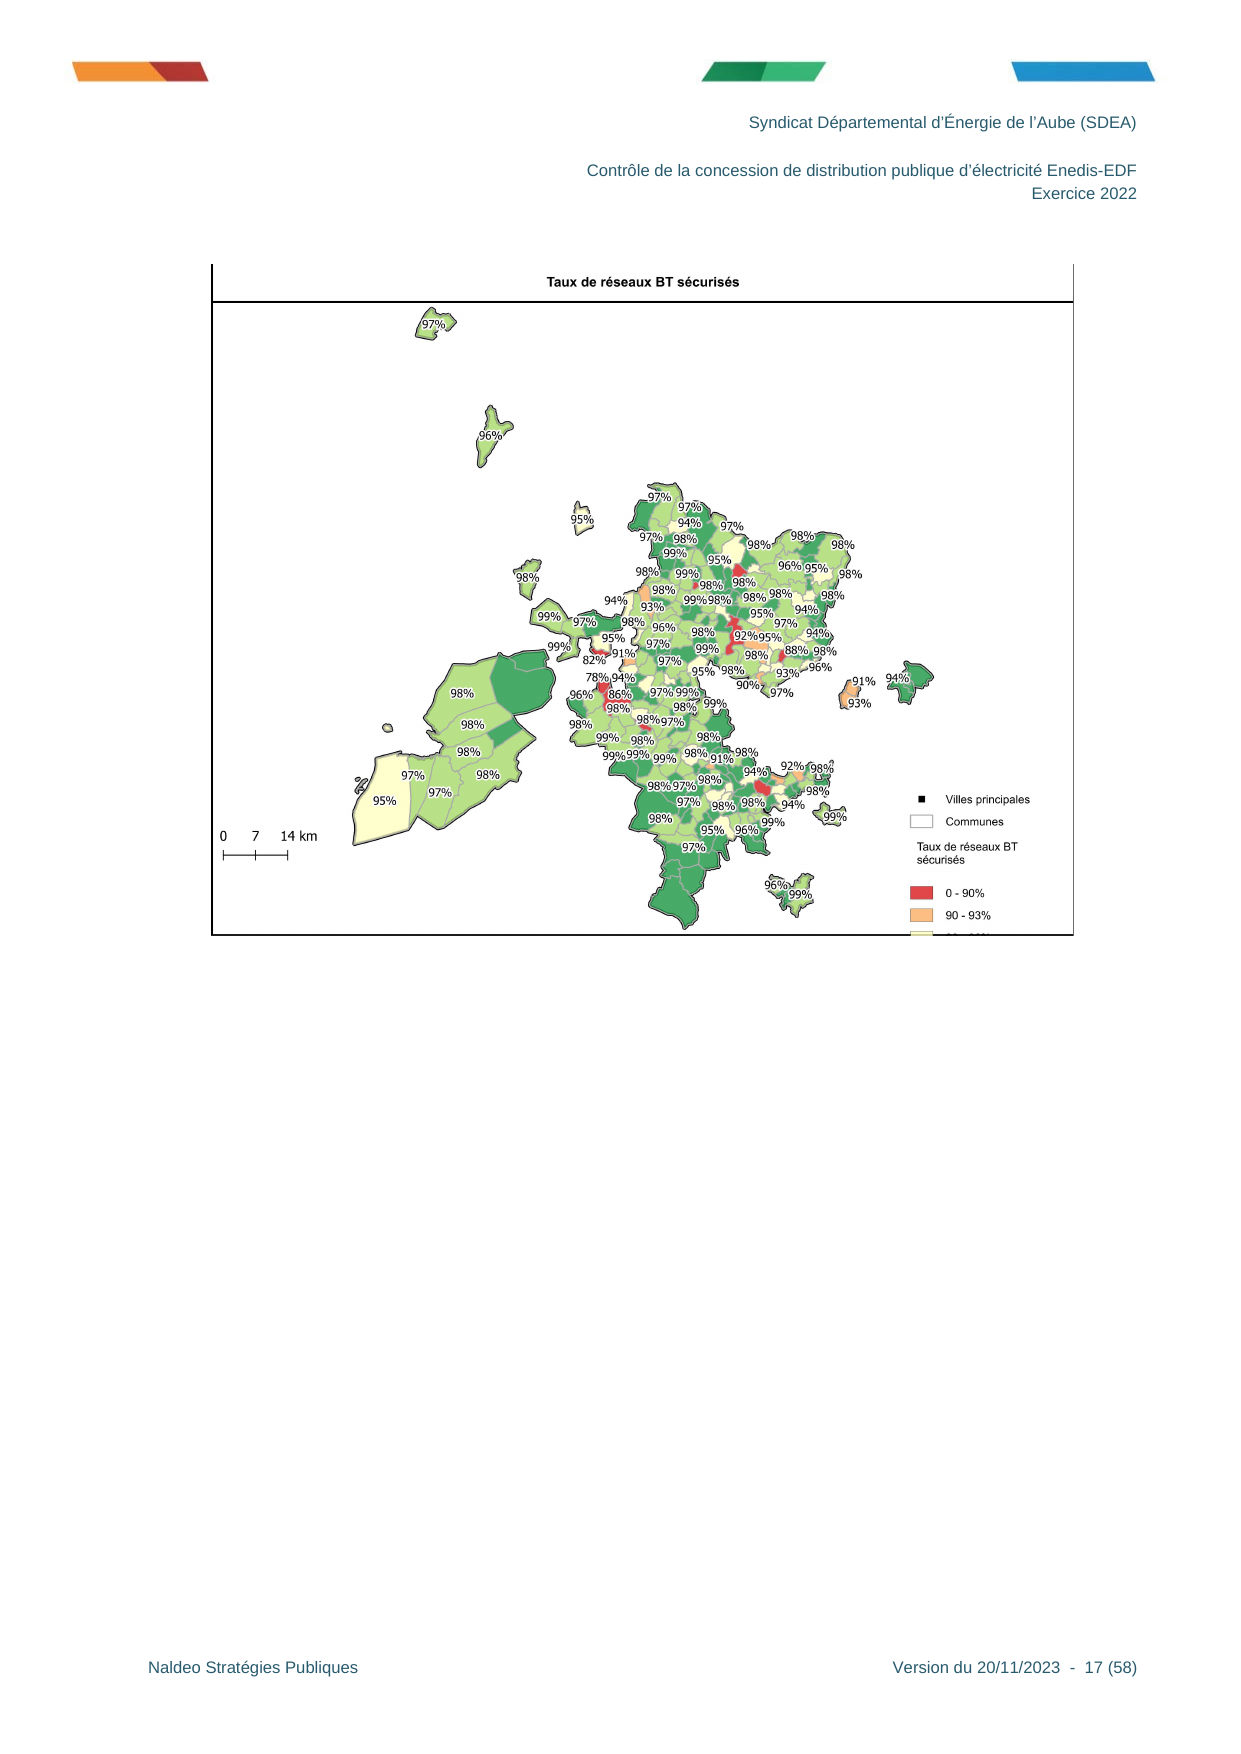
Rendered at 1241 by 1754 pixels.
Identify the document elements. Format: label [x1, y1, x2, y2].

picture [16, 59, 1241, 84]
picture [211, 264, 1074, 936]
